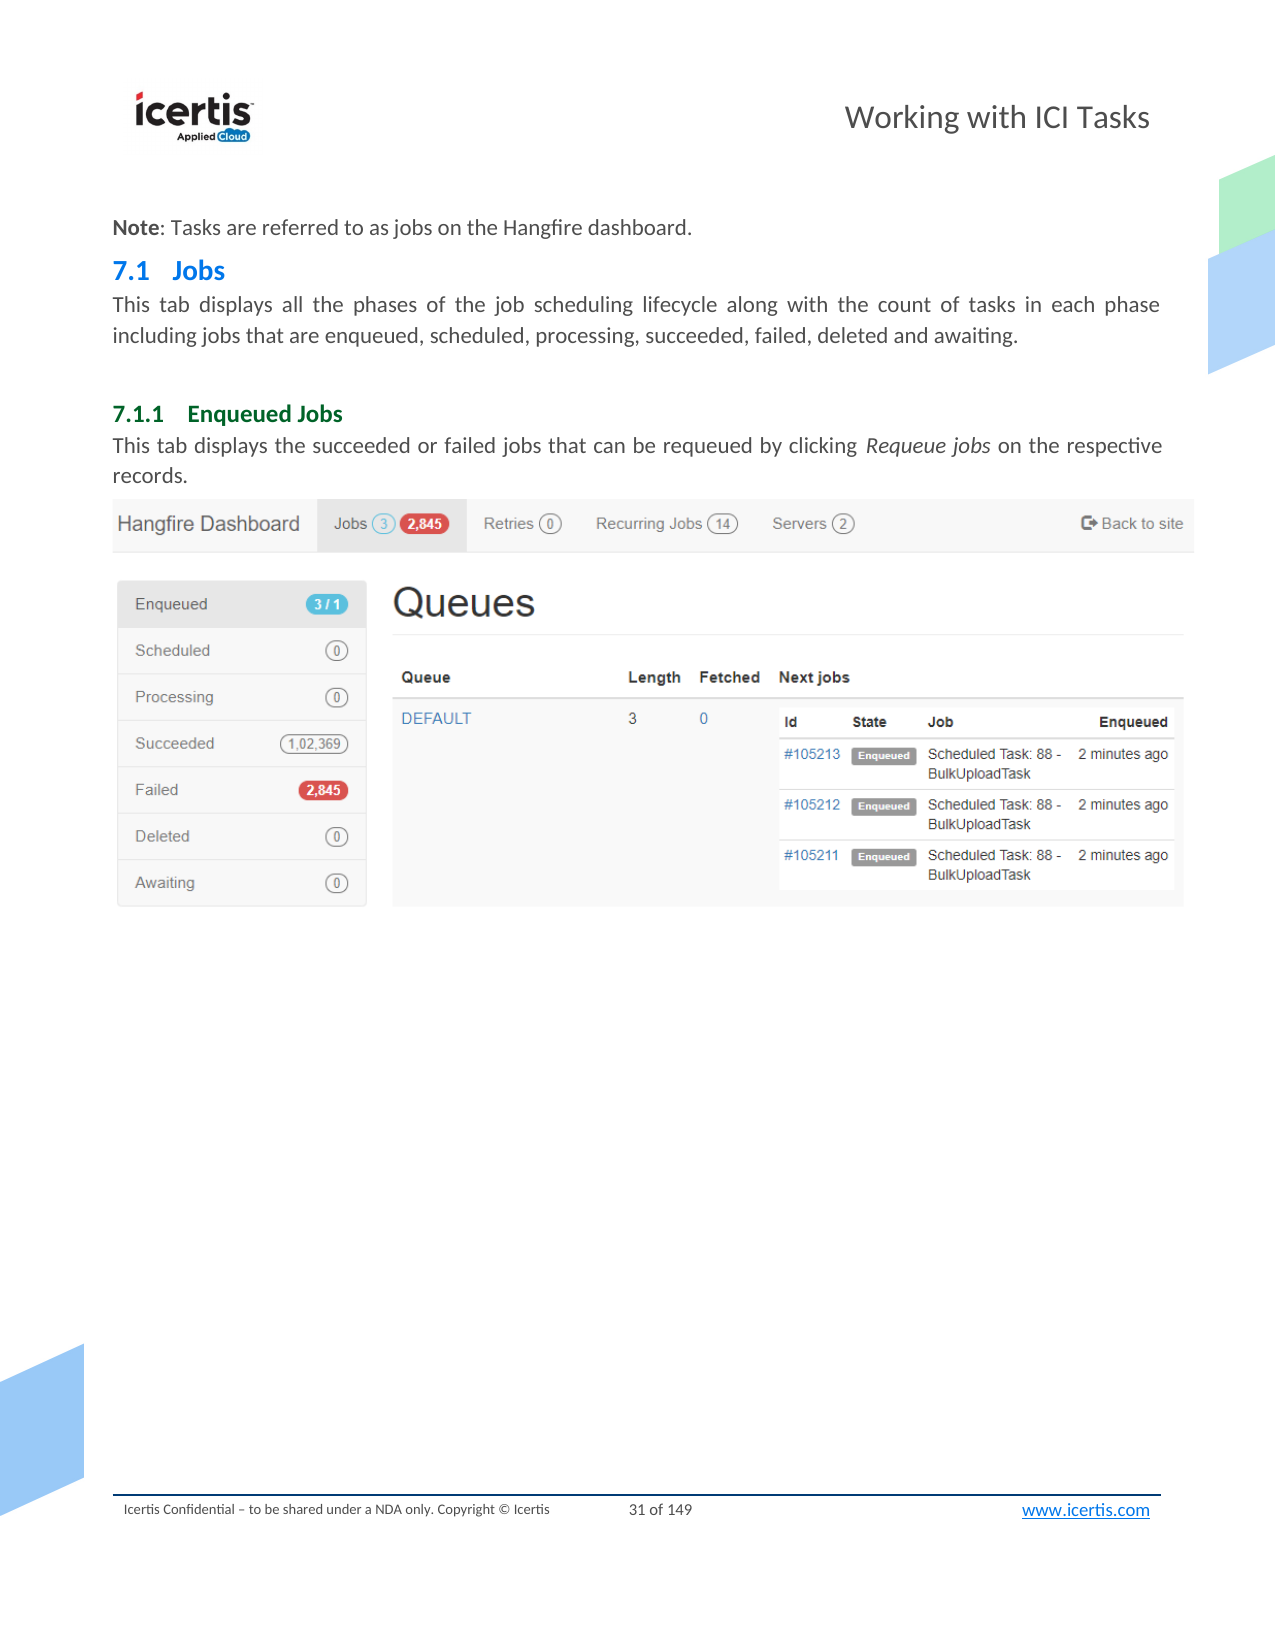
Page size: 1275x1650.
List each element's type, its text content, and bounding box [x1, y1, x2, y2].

text Note: Tasks are referred to as jobs on the Hangfire dashboard. [112, 213, 1162, 242]
subtitle Jobs [112, 252, 1162, 288]
subtitle Enqueued Jobs [112, 398, 1162, 428]
text This tab displays the succeeded or failed jobs that can be requeued by clicking Requeue jobs on the respective records. [112, 431, 1162, 489]
picture [0, 33, 1275, 1650]
text This tab displays all the phases of the job scheduling lifecycle along with the count of tasks in each phase including jobs that are enqueued, scheduled, processing, succeeded, failed, deleted and awaiting. [112, 291, 1162, 349]
